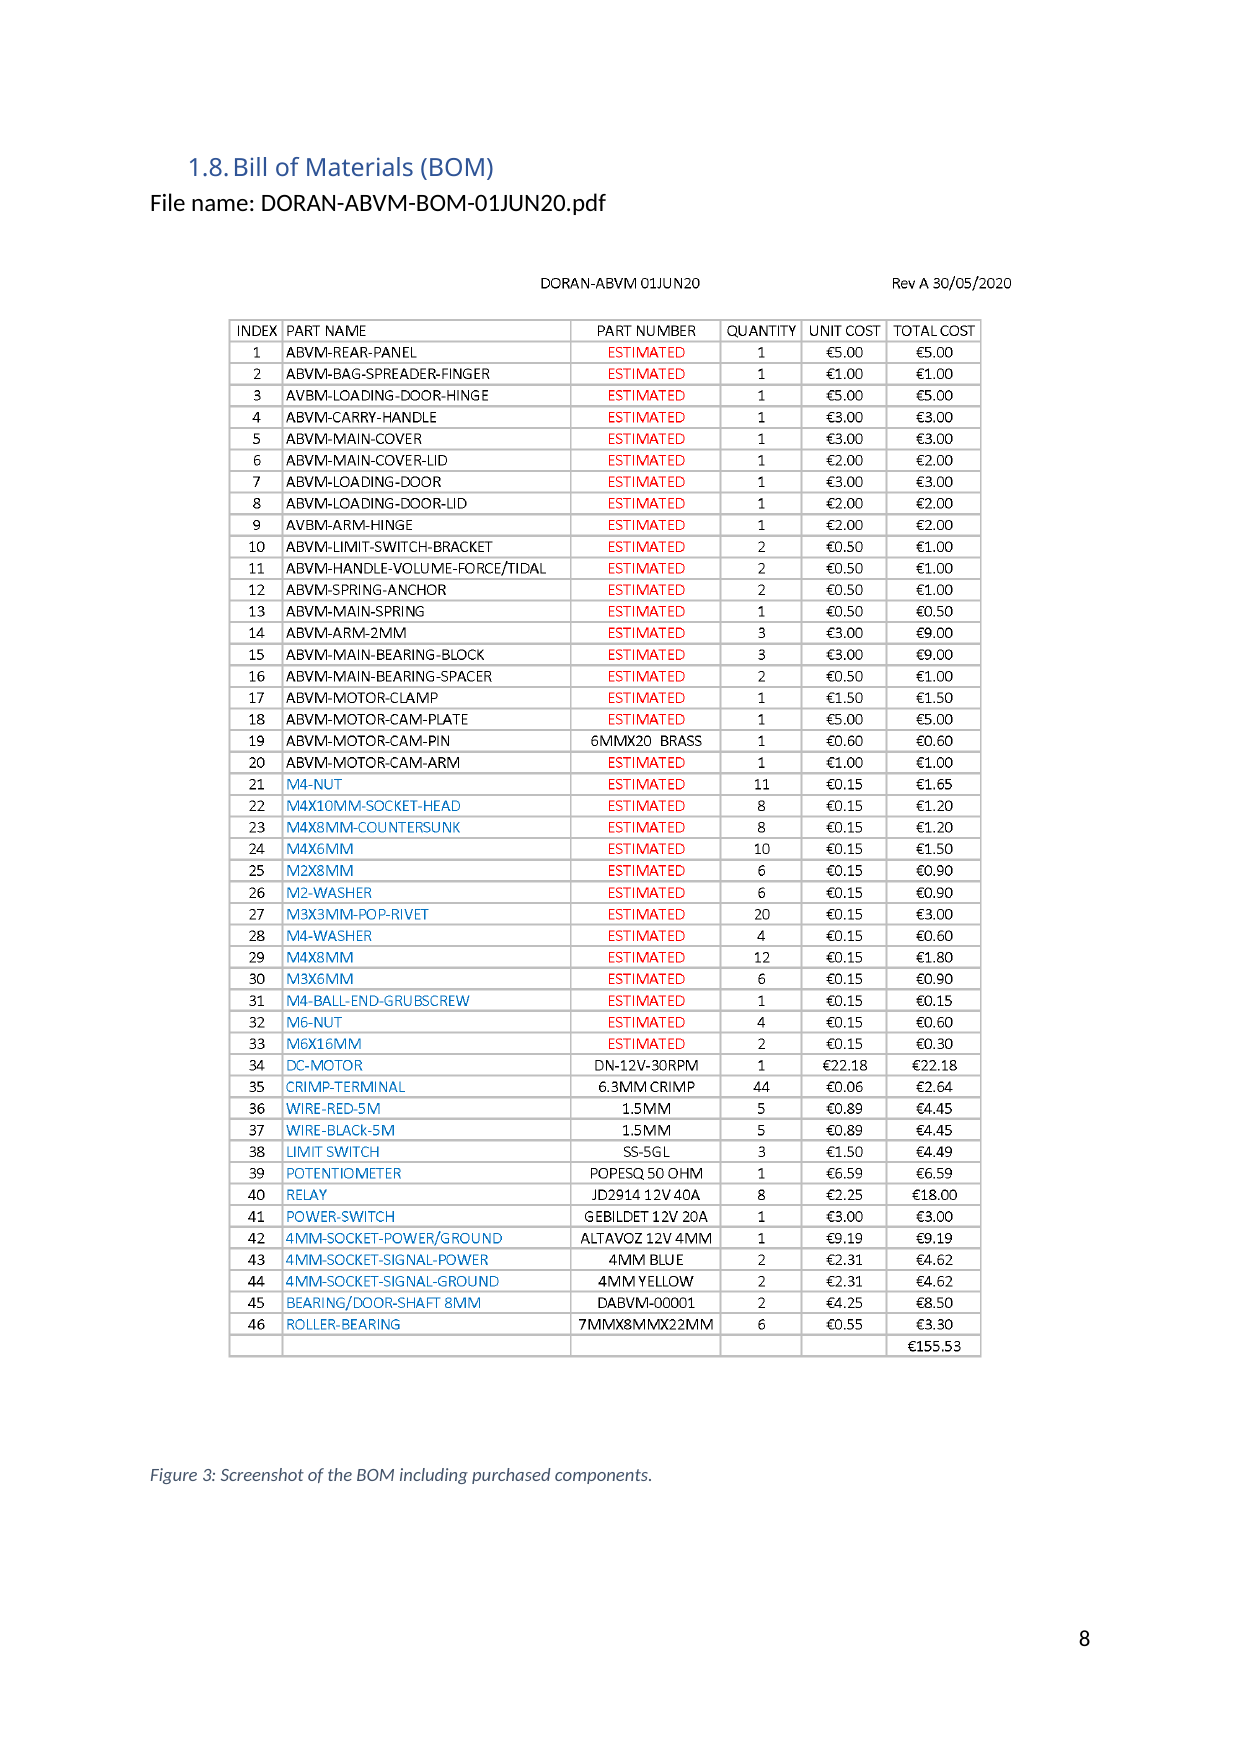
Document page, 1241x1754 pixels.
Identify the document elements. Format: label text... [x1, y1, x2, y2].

picture [150, 236, 1091, 1454]
subtitle Bill of Materials (BOM) [187, 150, 1090, 184]
text File name: DORAN-ABVM-BOM-01JUN20.pdf [150, 187, 1090, 217]
